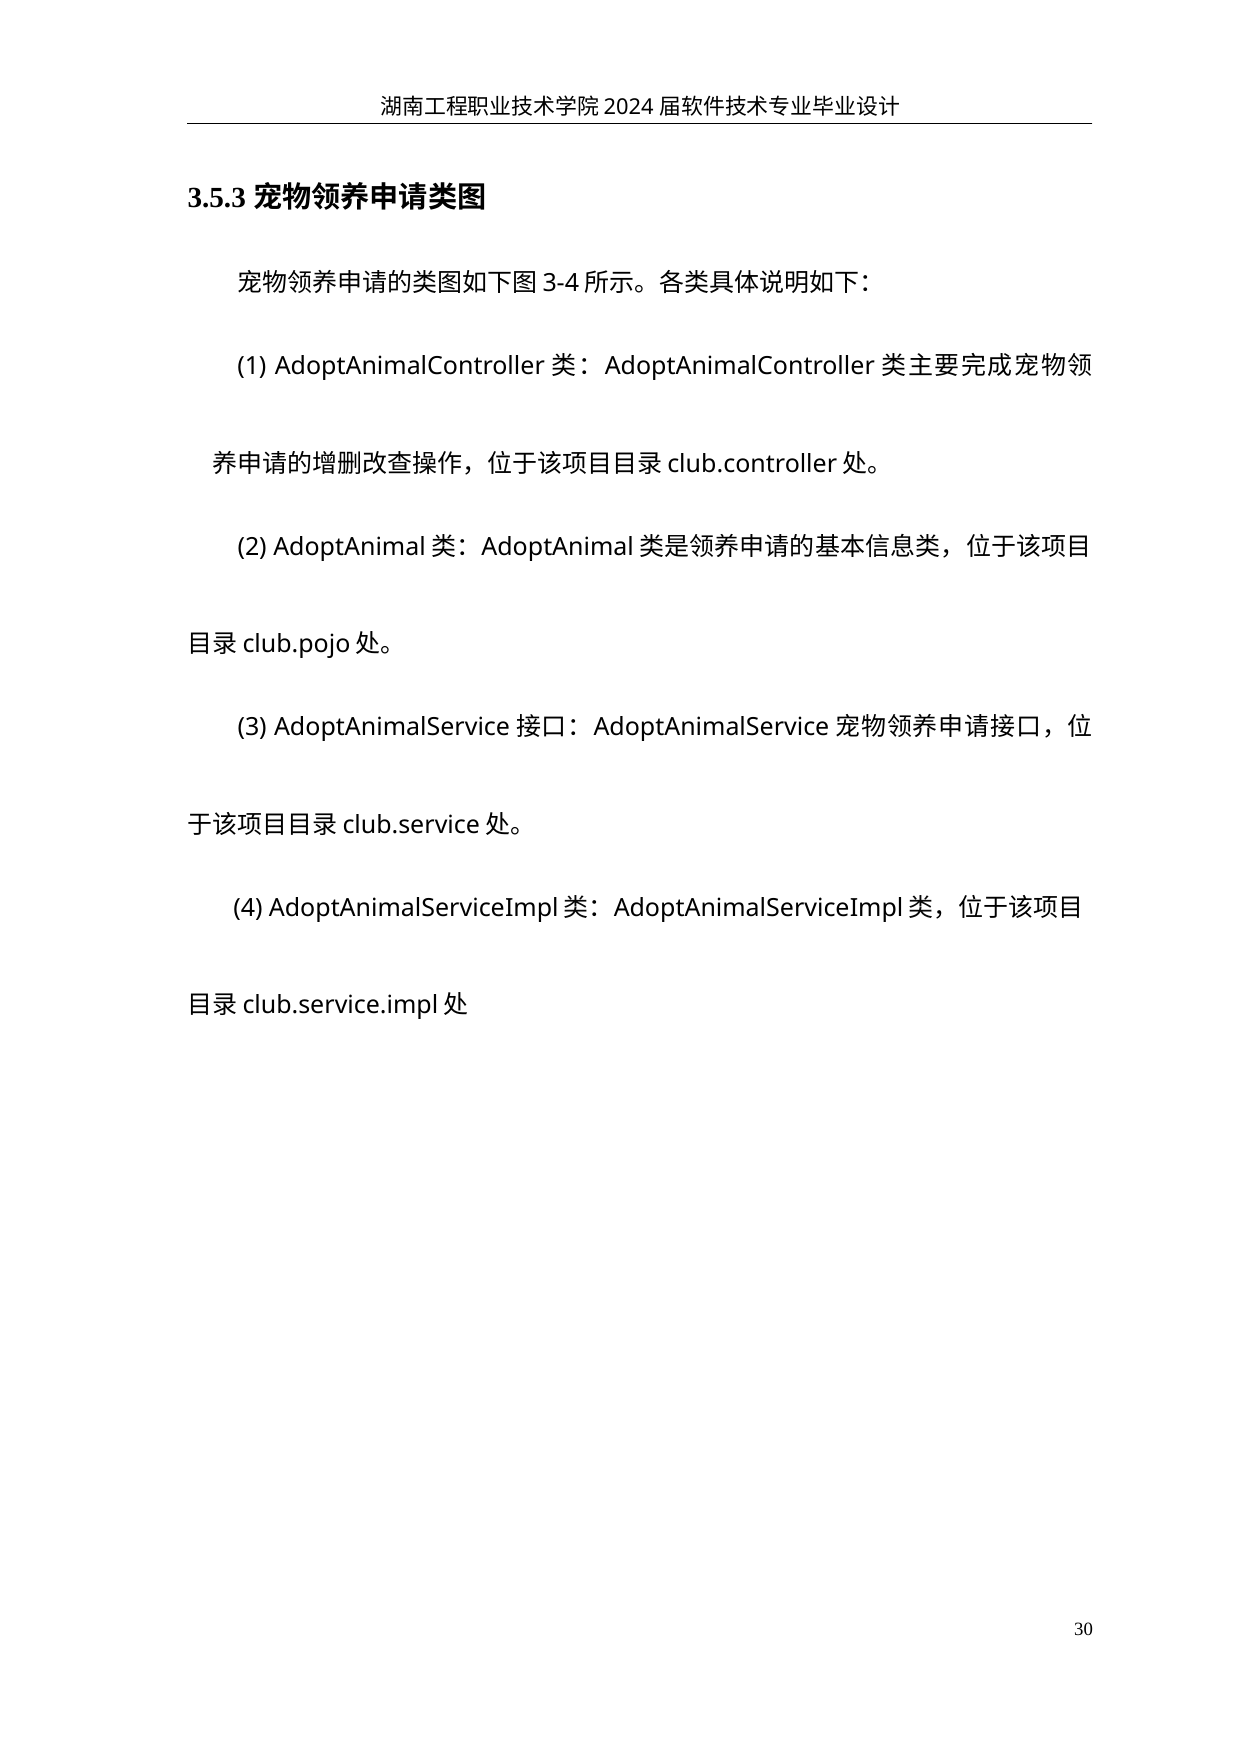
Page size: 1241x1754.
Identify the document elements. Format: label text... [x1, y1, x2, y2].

text (1) AdoptAnimalController类：AdoptAnimalController类主要完成宠物领养申请的增删改查操作，位于该项目目录club.controller处。 [212, 331, 1092, 494]
text 宠物领养申请的类图如下图3-4所示。各类具体说明如下： [187, 248, 1092, 313]
text (3) AdoptAnimalService接口：AdoptAnimalService宠物领养申请接口，位于该项目目录club.service处。 [187, 692, 1092, 855]
text (4) AdoptAnimalServiceImpl类：AdoptAnimalServiceImpl类，位于该项目目录club.service.impl处 [187, 873, 1092, 1036]
text (2) AdoptAnimal类：AdoptAnimal类是领养申请的基本信息类，位于该项目目录club.pojo处。 [187, 512, 1092, 674]
subtitle 3.5.3 宠物领养申请类图 [187, 162, 1092, 227]
